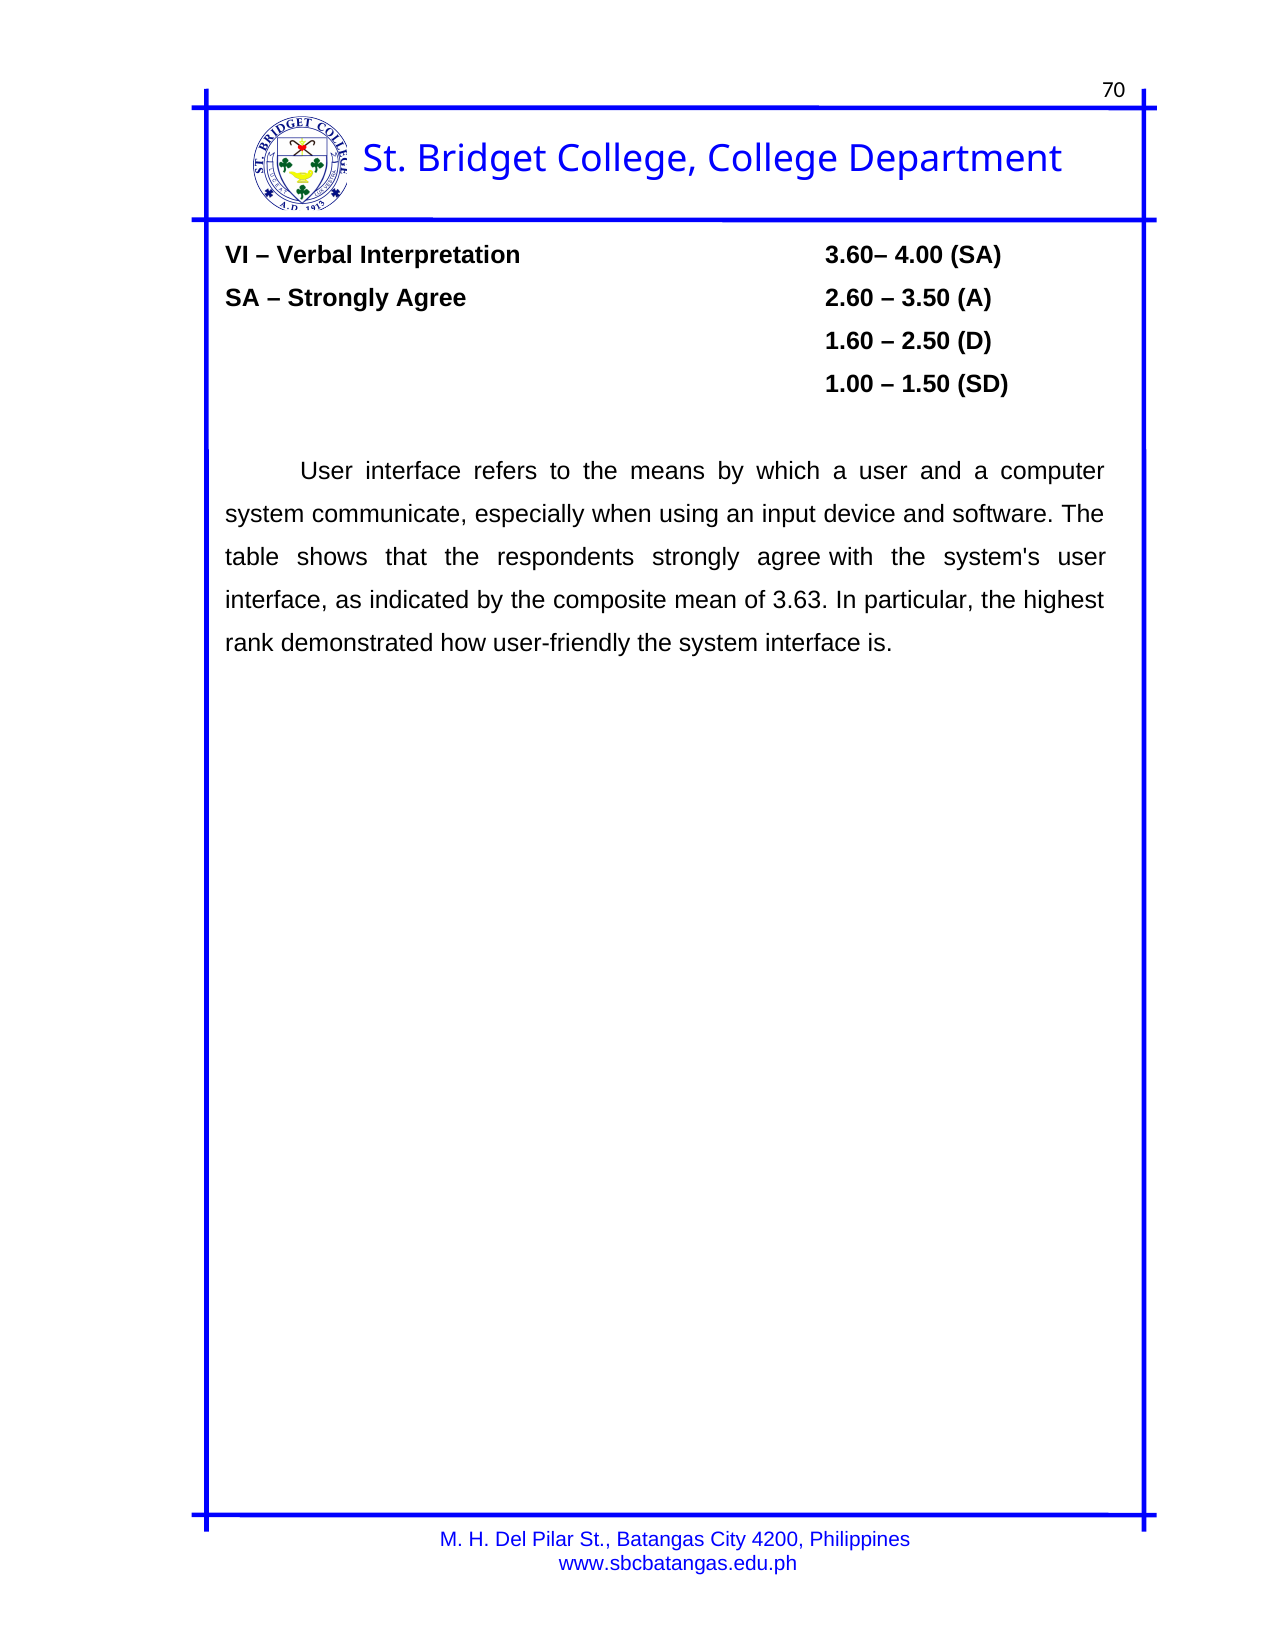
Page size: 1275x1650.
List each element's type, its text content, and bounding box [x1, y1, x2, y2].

text 1.60 – 2.50 (D) [225, 326, 1106, 355]
text VI – Verbal Interpretation 3.60– 4.00 (SA) [225, 239, 1106, 268]
text User interface refers to the means by which a user and a computer system communicate, especially when using an input device and software. The table shows that the respondents strongly agree with the system's user interface, as indicated by the composite mean of 3.63. In particular, the highest rank demonstrated how user-friendly the system interface is. [225, 456, 1106, 657]
text SA – Strongly Agree 2.60 – 3.50 (A) [225, 283, 1106, 312]
text 1.00 – 1.50 (SD) [225, 369, 1106, 398]
picture [253, 116, 347, 211]
